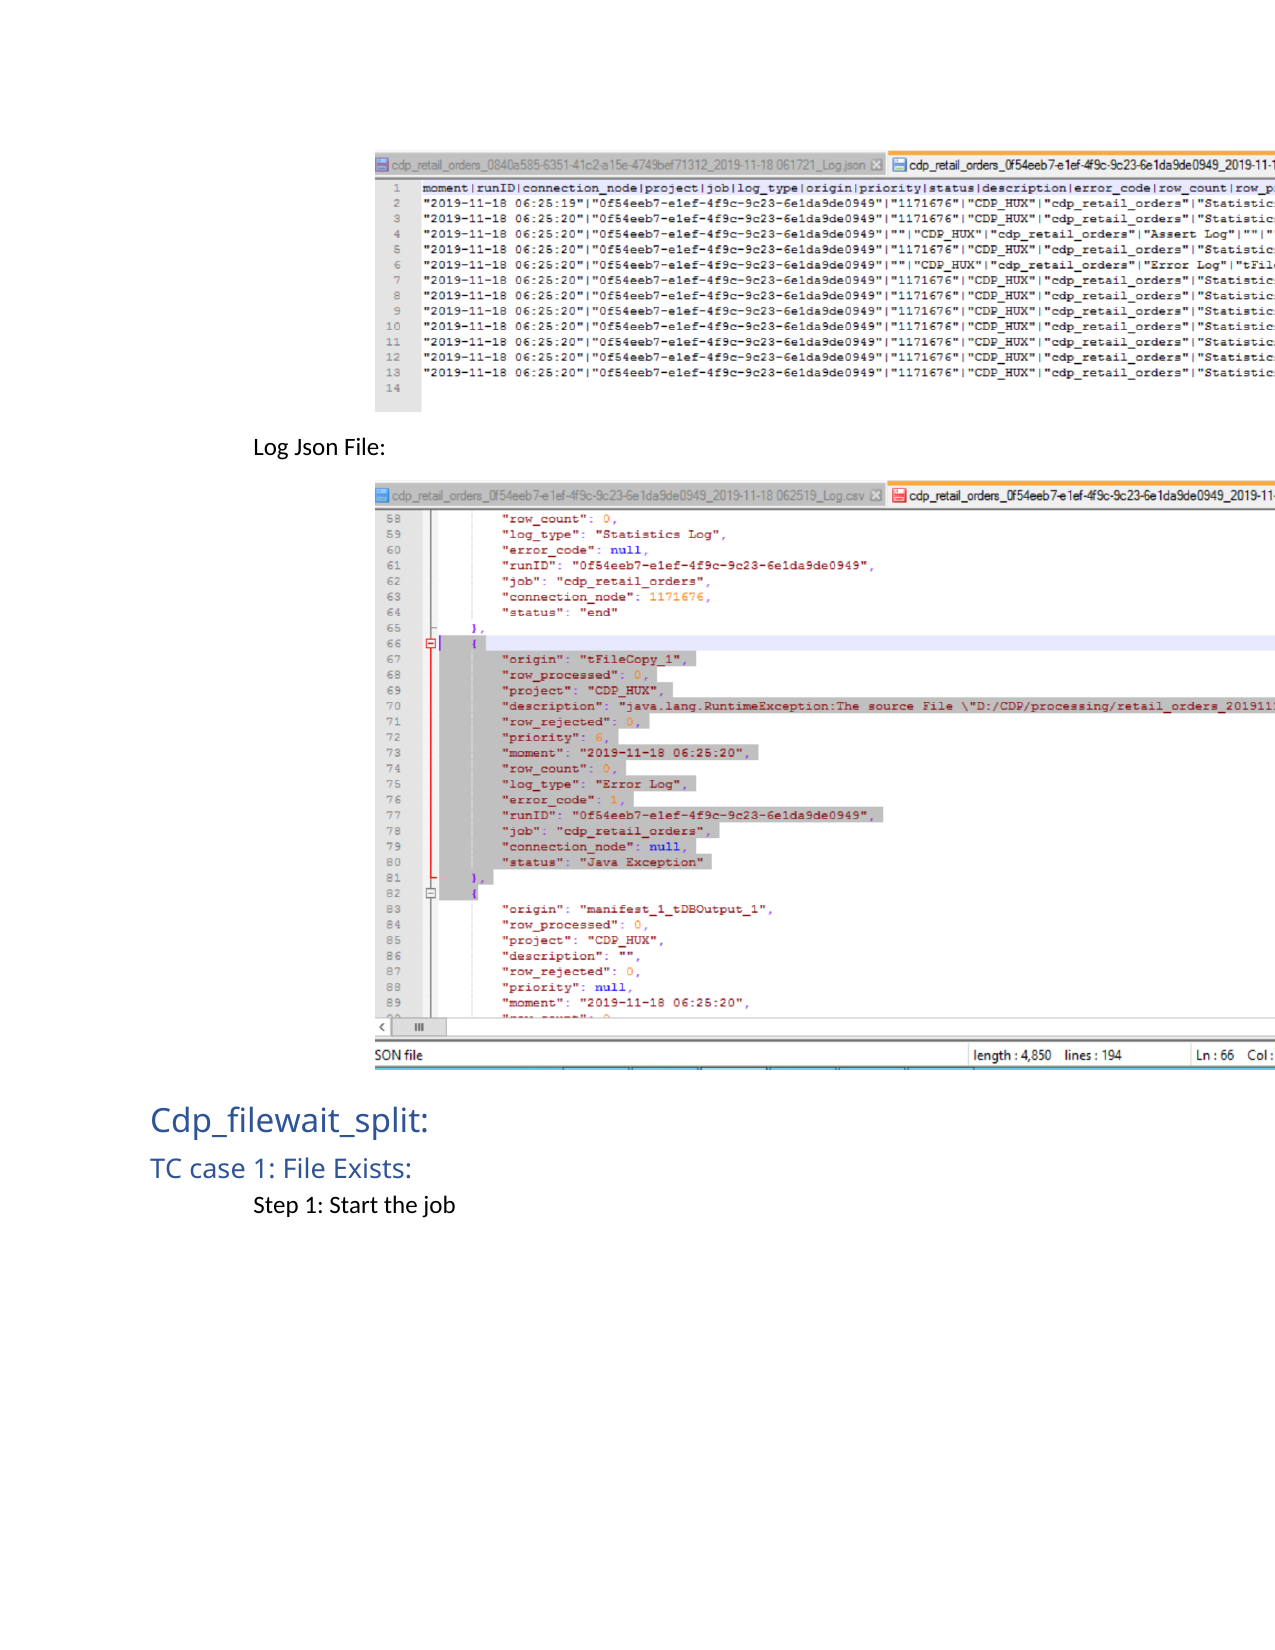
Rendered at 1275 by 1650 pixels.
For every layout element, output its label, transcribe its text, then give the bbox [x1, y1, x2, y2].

subtitle Cdp_filewait_split: [150, 1097, 1125, 1142]
text Step 1: Start the job [253, 1189, 1125, 1220]
picture [375, 150, 1275, 412]
subtitle TC case 1: File Exists: [150, 1150, 1125, 1187]
picture [375, 480, 1275, 1070]
text Log Json File: [253, 431, 1125, 461]
